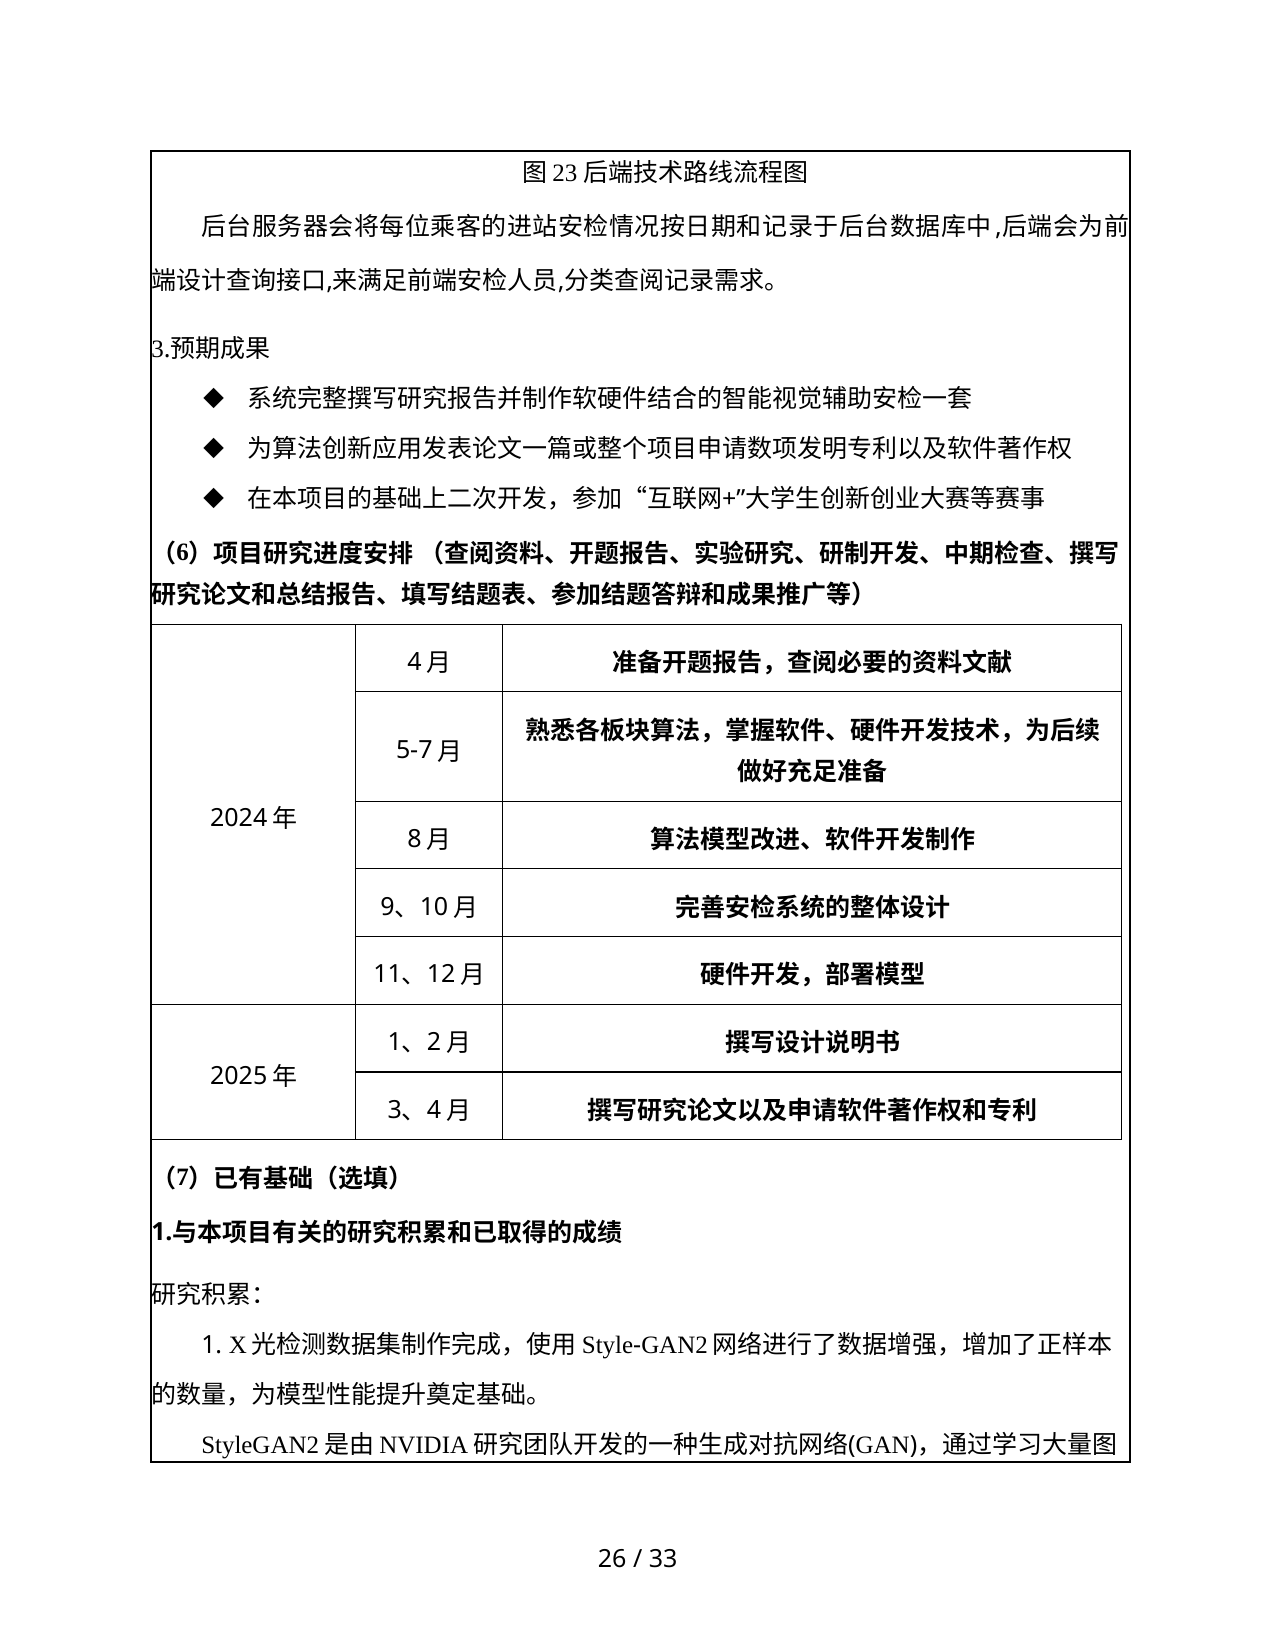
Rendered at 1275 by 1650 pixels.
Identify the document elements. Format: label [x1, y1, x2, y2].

table_header [152, 152, 1129, 1461]
